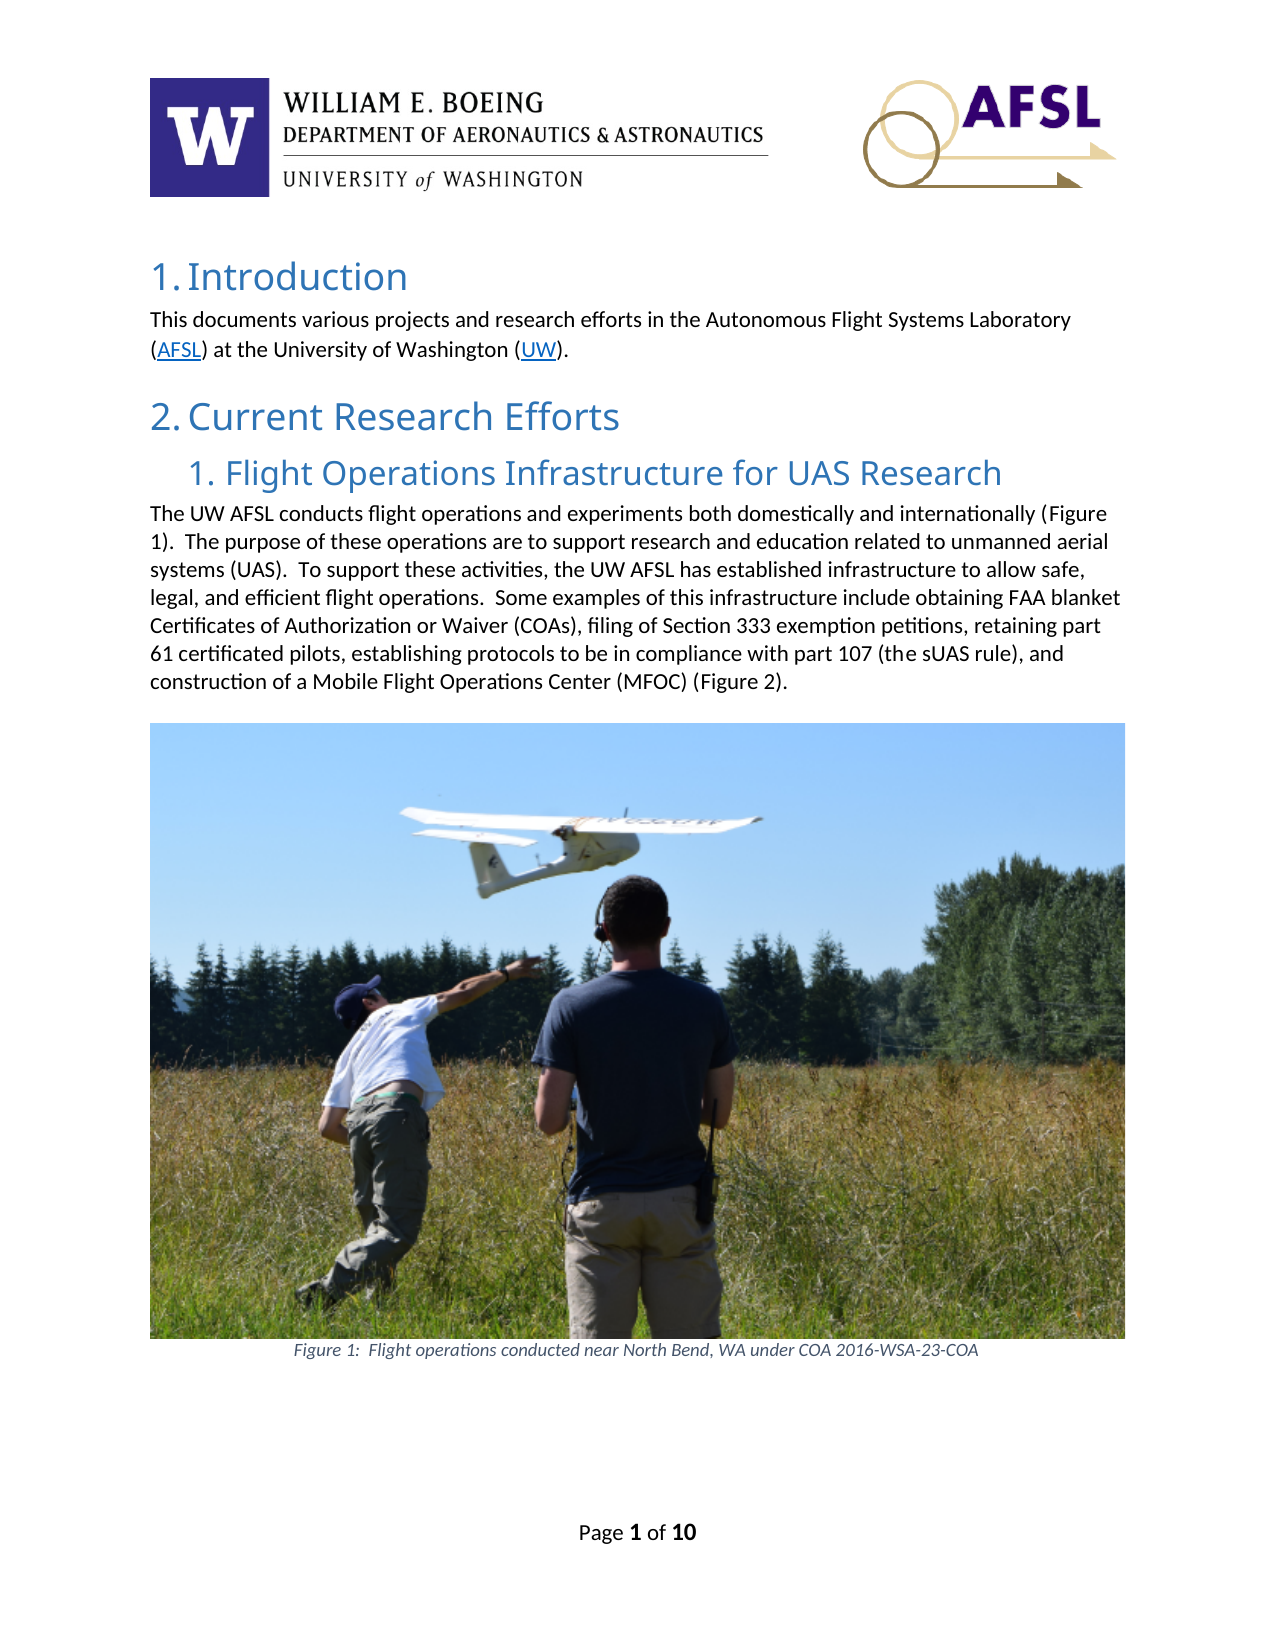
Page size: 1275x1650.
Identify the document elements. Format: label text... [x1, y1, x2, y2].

picture [150, 723, 1125, 1339]
picture [859, 75, 1125, 197]
text The UW AFSL conducts flight operations and experiments both domestically and internationally (Figure 1). The purpose of these operations are to support research and education related to unmanned aerial systems (UAS). To support these activities, the UW AFSL has established infrastructure to allow safe, legal, and efficient flight operations. Some examples of this infrastructure include obtaining FAA blanket Certificates of Authorization or Waiver (COAs), filing of Section 333 exemption petitions, retaining part 61 certificated pilots, establishing protocols to be in compliance with part 107 (the sUAS rule), and construction of a Mobile Flight Operations Center (MFOC) (Figure 2). [150, 499, 1125, 695]
subtitle Current Research Efforts [150, 391, 1125, 442]
picture [150, 78, 769, 197]
subtitle Flight Operations Infrastructure for UAS Research [187, 450, 1125, 495]
text Figure 1: Flight operations conducted near North Bend, WA under COA 2016-WSA-23-COA [150, 1339, 1125, 1361]
text This documents various projects and research efforts in the Autonomous Flight Systems Laboratory (AFSL) at the University of Washington (UW). [150, 305, 1125, 363]
subtitle Introduction [150, 250, 1125, 301]
